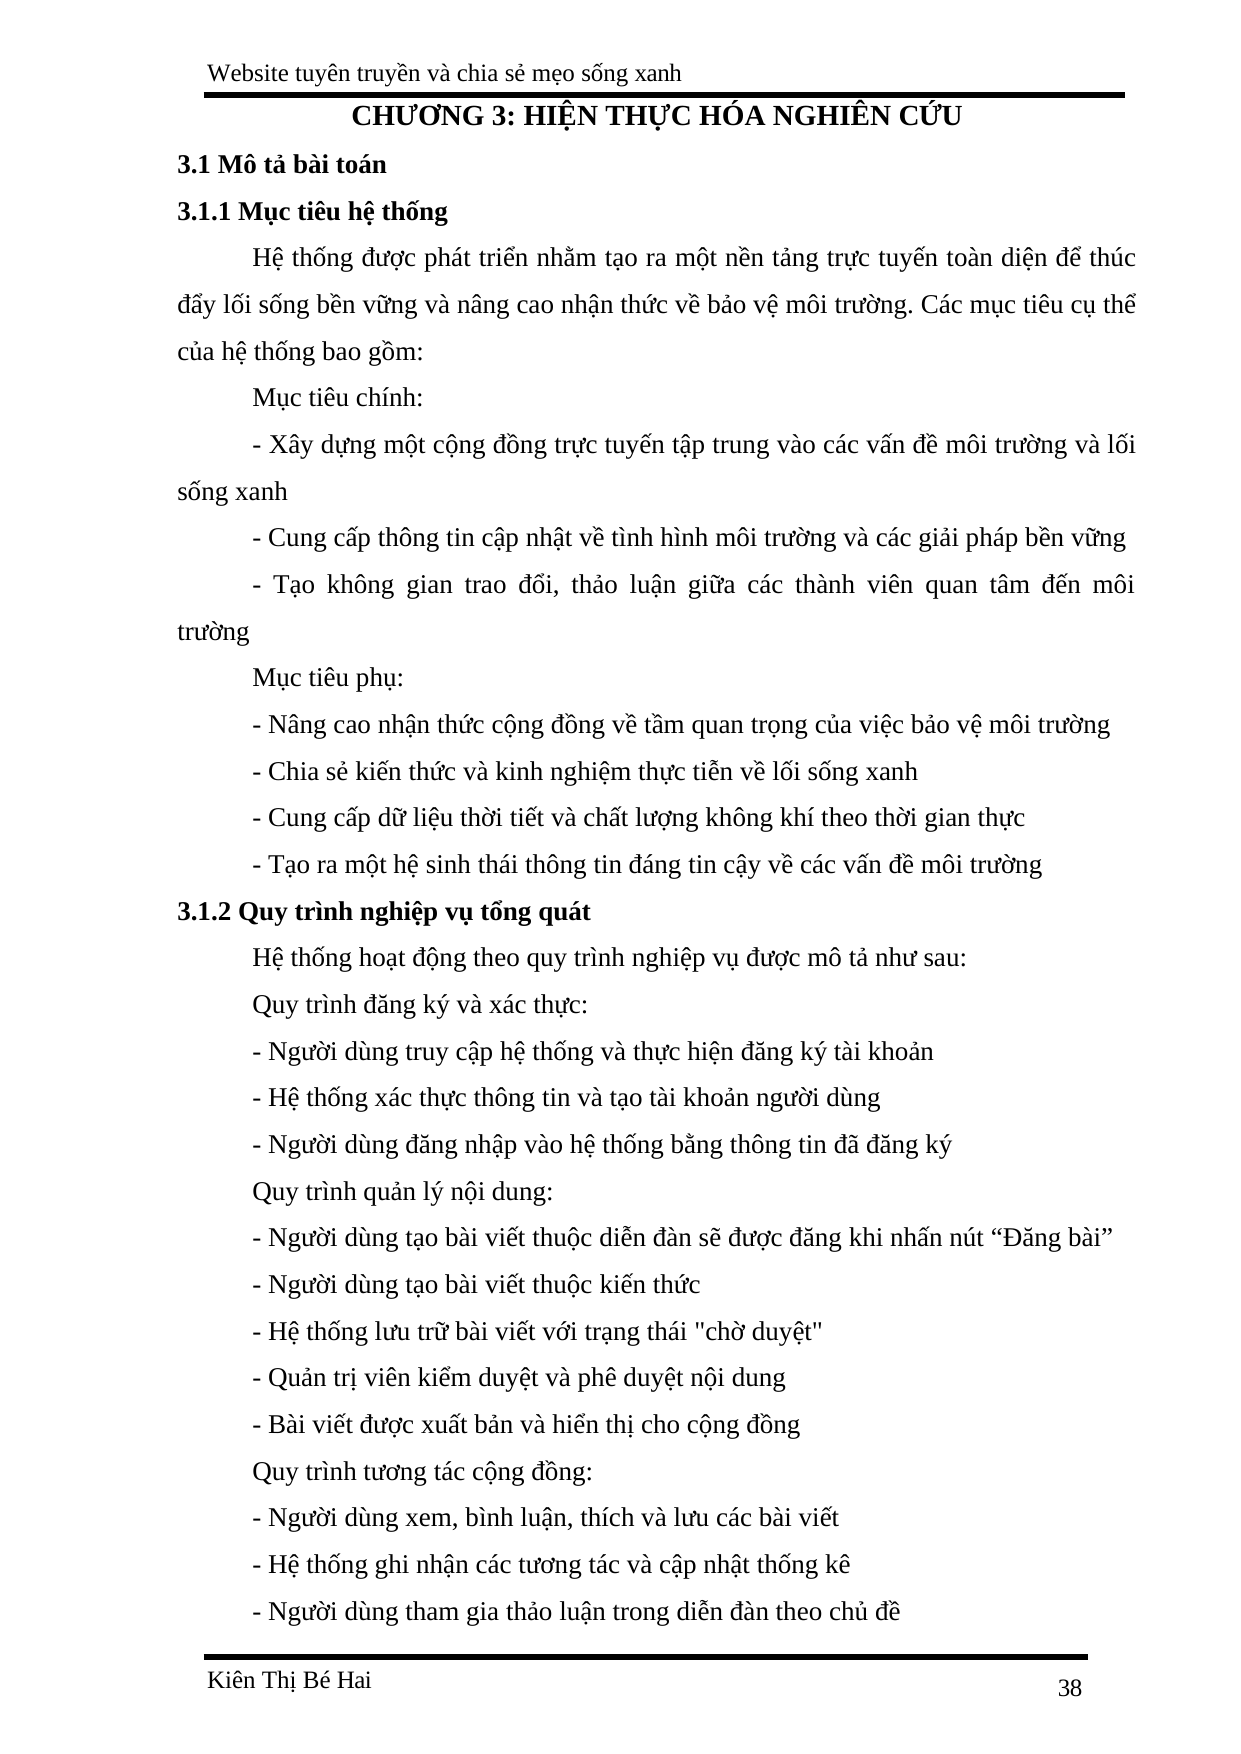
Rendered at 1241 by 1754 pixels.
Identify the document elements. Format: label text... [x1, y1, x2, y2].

text - Người dùng tạo bài viết thuộc diễn đàn sẽ được đăng khi nhấn nút “Đăng bài” [177, 1222, 1137, 1253]
text - Người dùng tham gia thảo luận trong diễn đàn theo chủ đề [177, 1595, 1137, 1626]
text - Xây dựng một cộng đồng trực tuyến tập trung vào các vấn đề môi trường và lối sống xanh [177, 428, 1137, 506]
text - Tạo ra một hệ sinh thái thông tin đáng tin cậy về các vấn đề môi trường [177, 848, 1137, 879]
text Mục tiêu chính: [177, 382, 1137, 413]
text Quy trình tương tác cộng đồng: [177, 1455, 1137, 1486]
text - Cung cấp thông tin cập nhật về tình hình môi trường và các giải pháp bền vững [177, 522, 1137, 553]
text - Người dùng truy cập hệ thống và thực hiện đăng ký tài khoản [177, 1035, 1137, 1066]
text - Người dùng đăng nhập vào hệ thống bằng thông tin đã đăng ký [177, 1128, 1137, 1159]
text - Nâng cao nhận thức cộng đồng về tầm quan trọng của việc bảo vệ môi trường [177, 708, 1137, 739]
text - Cung cấp dữ liệu thời tiết và chất lượng không khí theo thời gian thực [177, 802, 1137, 833]
text Quy trình quản lý nội dung: [177, 1175, 1137, 1206]
text Hệ thống được phát triển nhằm tạo ra một nền tảng trực tuyến toàn diện để thúc đẩy lối sống bền vững và nâng cao nhận thức về bảo vệ môi trường. Các mục tiêu cụ thể của hệ thống bao gồm: [177, 242, 1137, 366]
text - Tạo không gian trao đổi, thảo luận giữa các thành viên quan tâm đến môi trường [177, 568, 1137, 646]
text Hệ thống hoạt động theo quy trình nghiệp vụ được mô tả như sau: [177, 942, 1137, 973]
text 3.1.1 Mục tiêu hệ thống [177, 195, 1137, 226]
text - Bài viết được xuất bản và hiển thị cho cộng đồng [177, 1408, 1137, 1439]
text 3.1.2 Quy trình nghiệp vụ tổng quát [177, 895, 1137, 926]
text Quy trình đăng ký và xác thực: [177, 988, 1137, 1019]
text - Hệ thống ghi nhận các tương tác và cập nhật thống kê [177, 1548, 1137, 1579]
text - Hệ thống lưu trữ bài viết với trạng thái "chờ duyệt" [177, 1315, 1137, 1346]
text - Chia sẻ kiến thức và kinh nghiệm thực tiễn về lối sống xanh [177, 755, 1137, 786]
text Mục tiêu phụ: [177, 662, 1137, 693]
subtitle CHƯƠNG 3: HIỆN THỰC HÓA NGHIÊN CỨU [177, 98, 1137, 131]
text - Người dùng tạo bài viết thuộc kiến thức [177, 1268, 1137, 1299]
text - Người dùng xem, bình luận, thích và lưu các bài viết [177, 1502, 1137, 1533]
text 3.1 Mô tả bài toán [177, 148, 1137, 179]
text - Quản trị viên kiểm duyệt và phê duyệt nội dung [177, 1362, 1137, 1393]
text - Hệ thống xác thực thông tin và tạo tài khoản người dùng [177, 1082, 1137, 1113]
